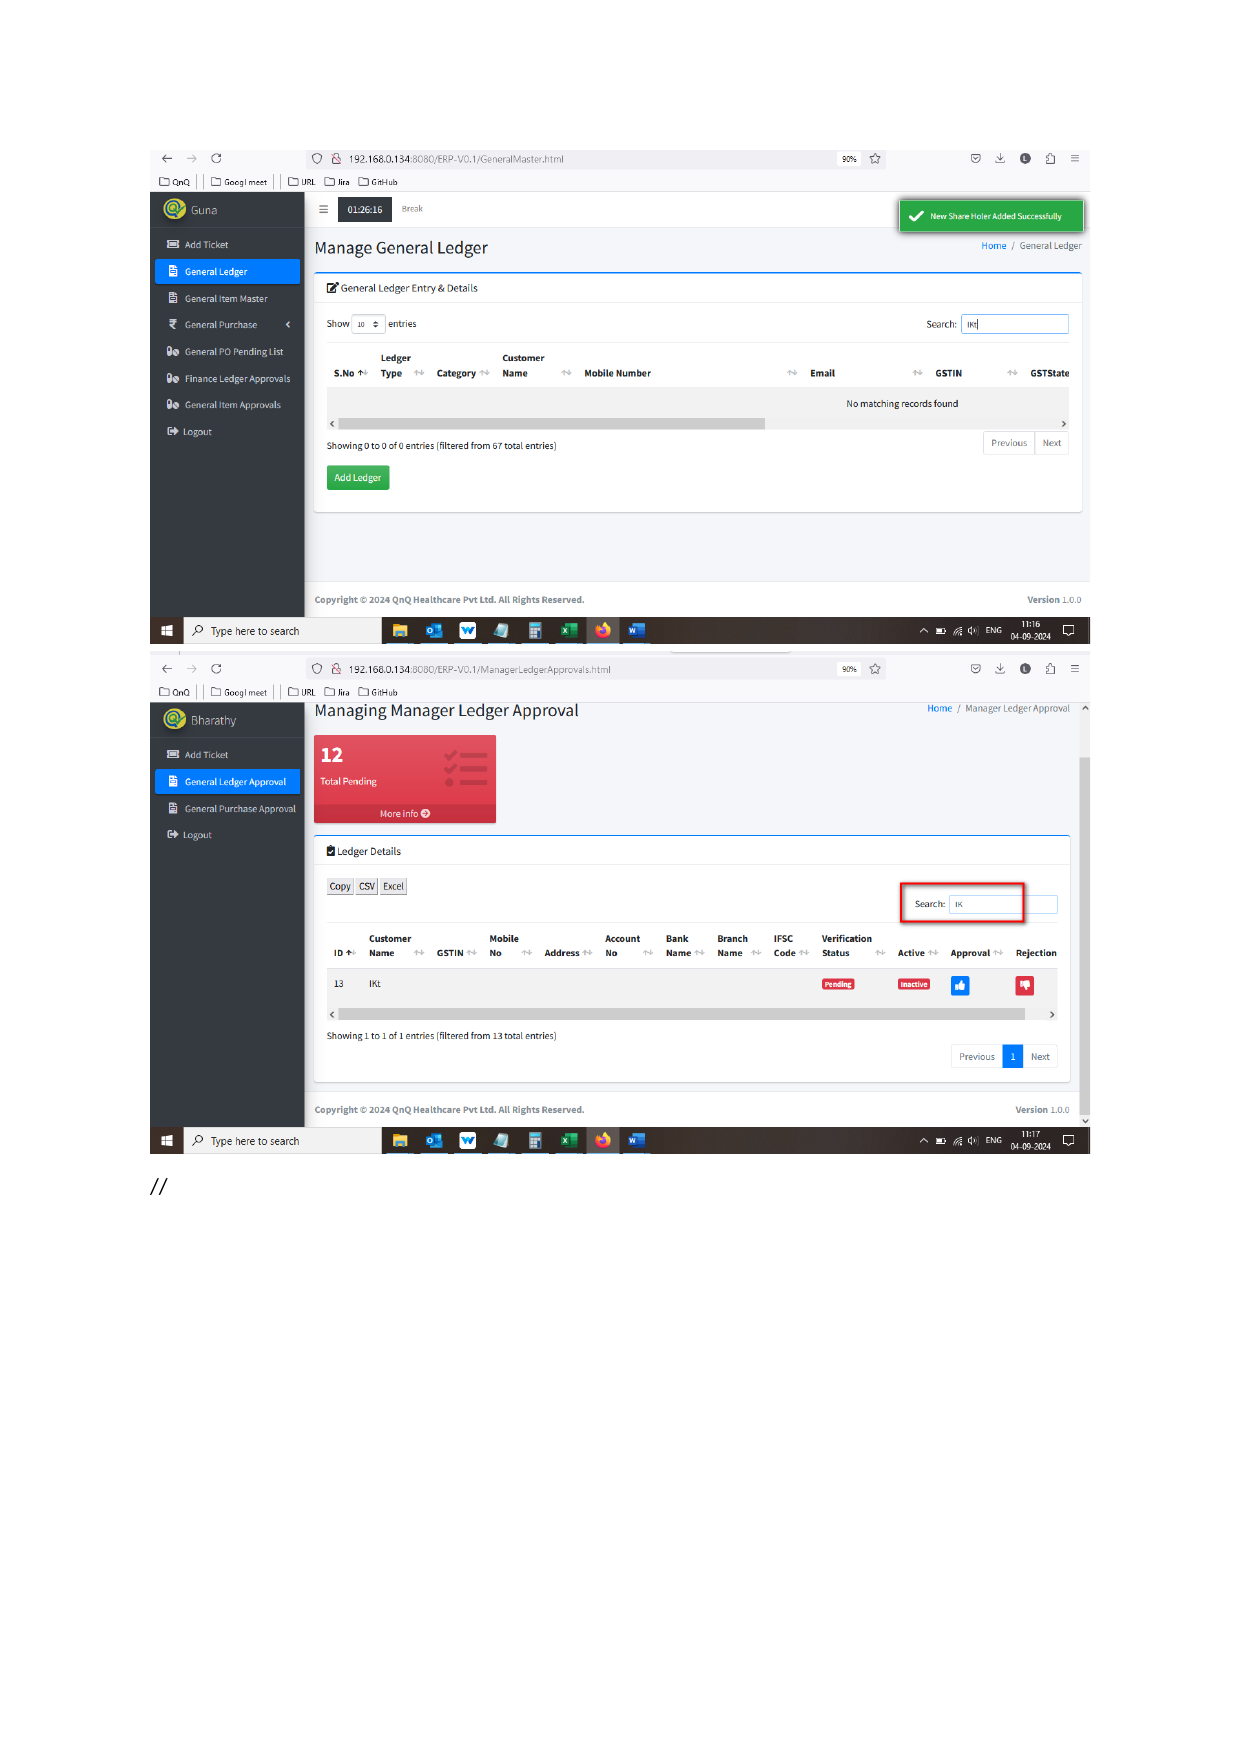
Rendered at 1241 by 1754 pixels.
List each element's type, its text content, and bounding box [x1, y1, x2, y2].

text // [150, 1172, 1090, 1200]
picture [150, 150, 1091, 644]
picture [150, 651, 1091, 1154]
